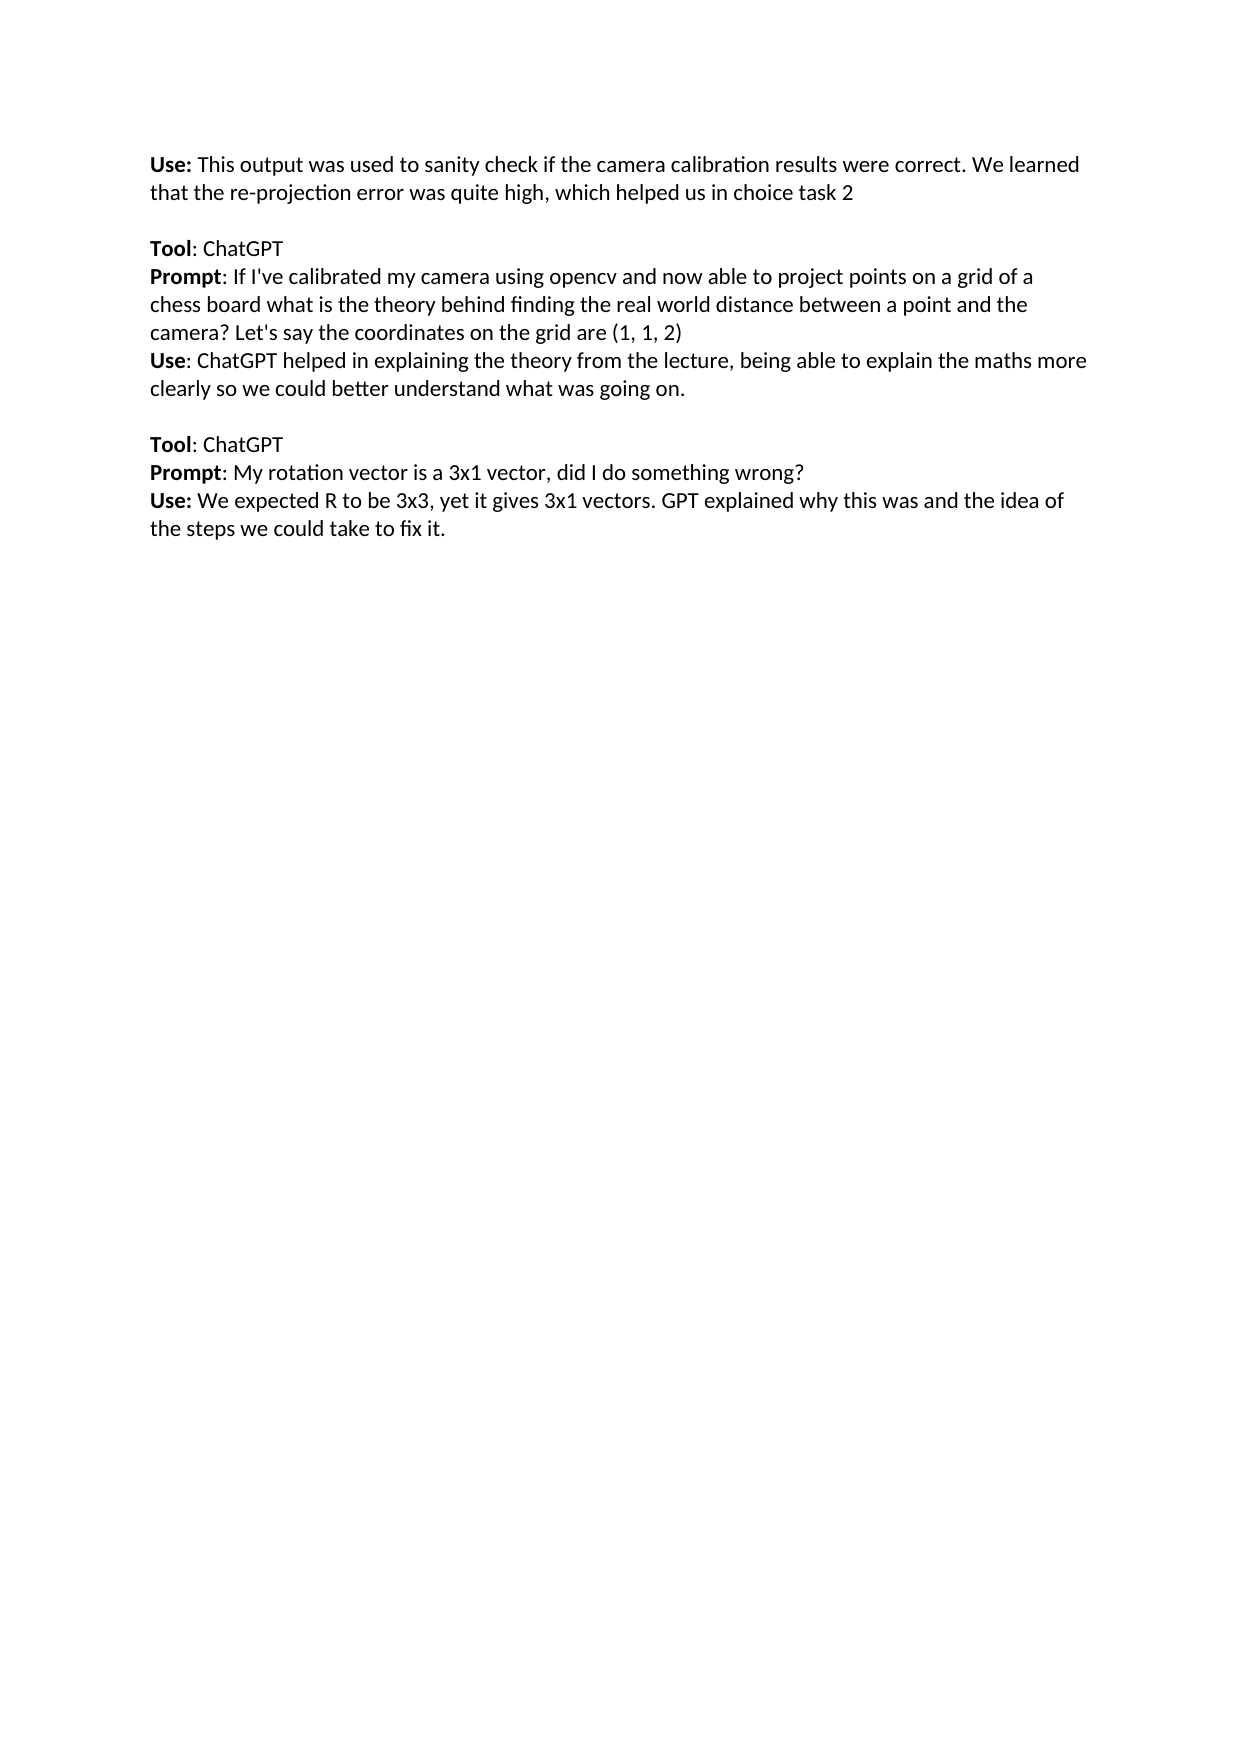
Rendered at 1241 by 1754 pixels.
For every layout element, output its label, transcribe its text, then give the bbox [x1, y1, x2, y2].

text Use: This output was used to sanity check if the camera calibration results were correct. We learned that the re-projection error was quite high, which helped us in choice task 2 [150, 150, 1090, 206]
text Tool: ChatGPT [150, 234, 1090, 262]
text Use: ChatGPT helped in explaining the theory from the lecture, being able to explain the maths more clearly so we could better understand what was going on. Tool: ChatGPT Prompt: My rotation vector is a 3x1 vector, did I do something wrong? [150, 346, 1090, 486]
text Prompt: If I've calibrated my camera using opencv and now able to project points on a grid of a chess board what is the theory behind finding the real world distance between a point and the camera? Let's say the coordinates on the grid are (1, 1, 2) [150, 262, 1090, 346]
text Use: We expected R to be 3x3, yet it gives 3x1 vectors. GPT explained why this was and the idea of the steps we could take to fix it. [150, 486, 1090, 542]
